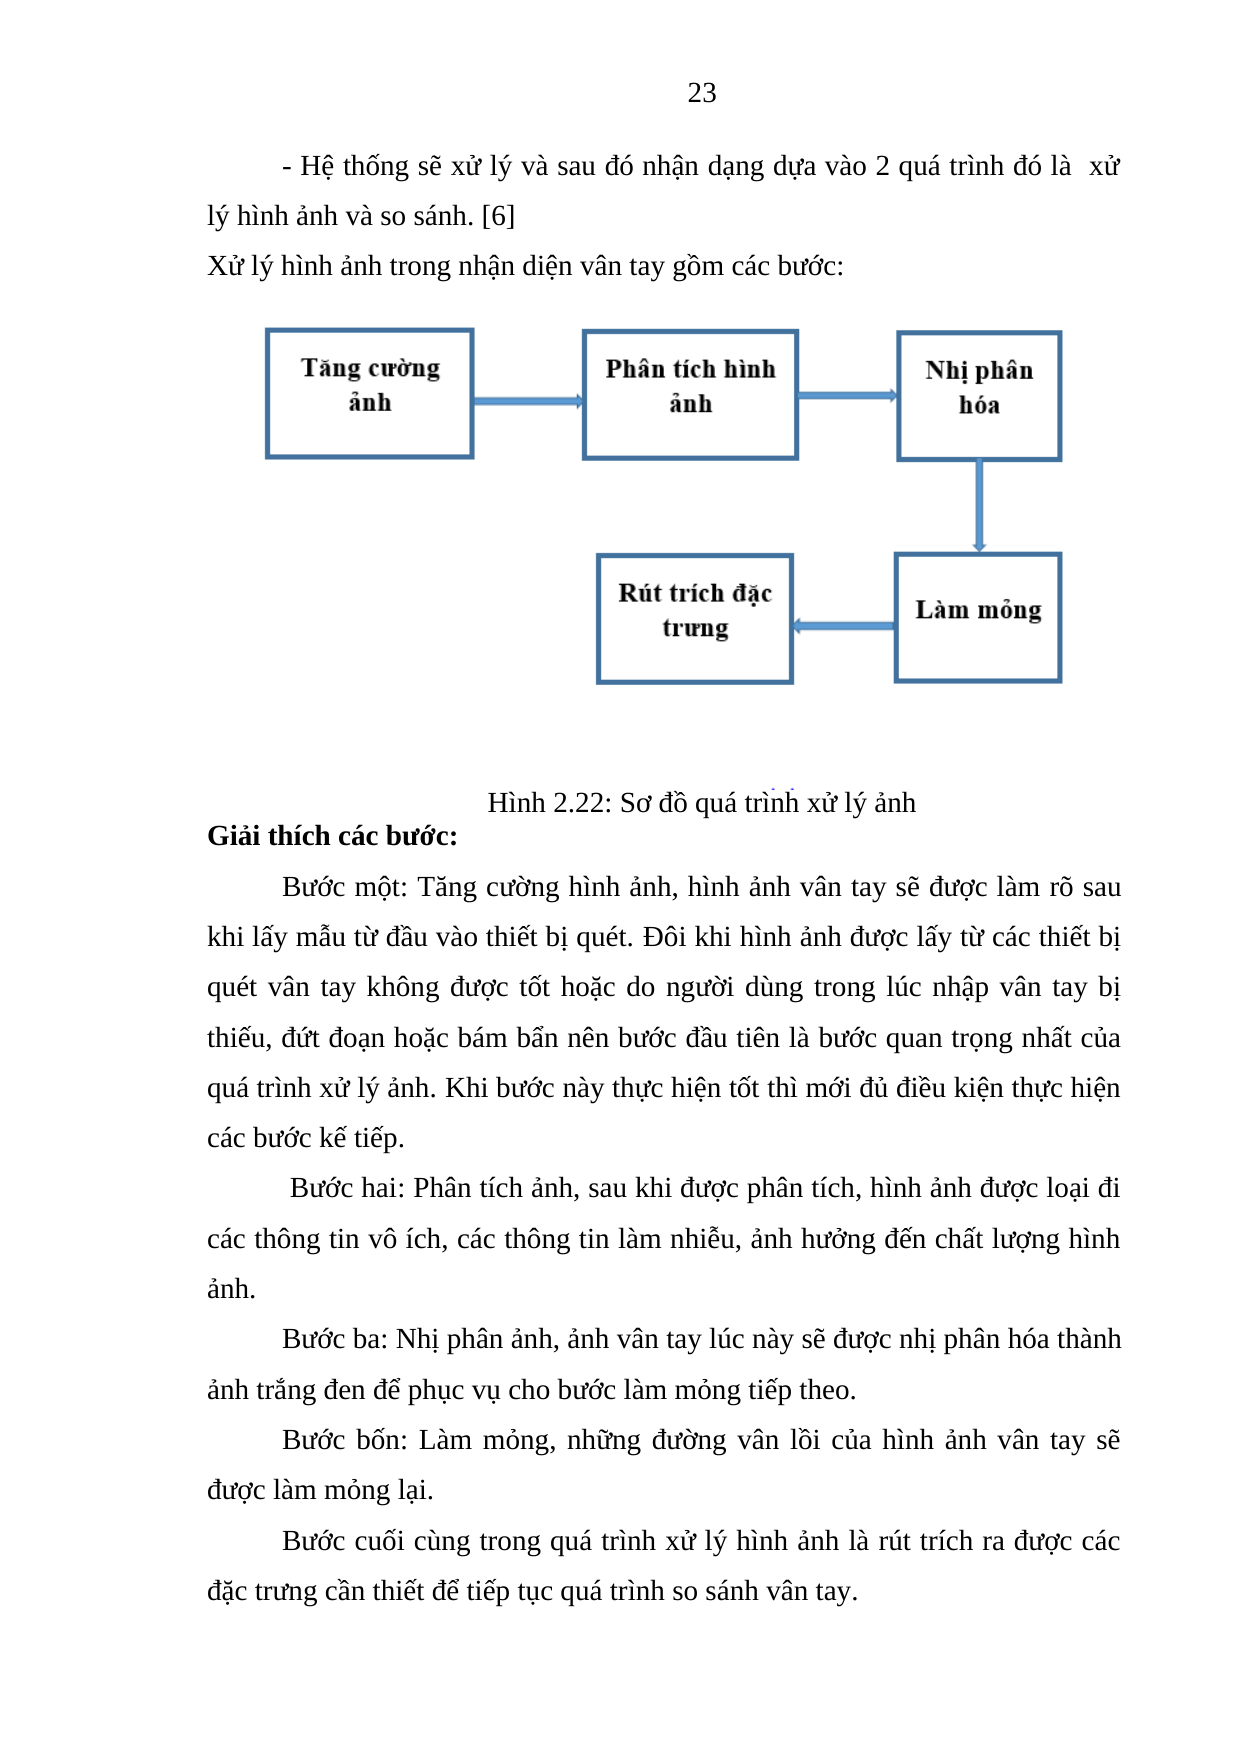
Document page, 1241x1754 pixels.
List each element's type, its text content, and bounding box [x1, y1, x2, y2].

text Bước một: Tăng cường hình ảnh, hình ảnh vân tay sẽ được làm rõ sau khi lấy mẫu từ đầu vào thiết bị quét. Đôi khi hình ảnh được lấy từ các thiết bị quét vân tay không được tốt hoặc do người dùng trong lúc nhập vân tay bị thiếu, đứt đoạn hoặc bám bẩn nên bước đầu tiên là bước quan trọng nhất của quá trình xử lý ảnh. Khi bước này thực hiện tốt thì mới đủ điều kiện thực hiện các bước kế tiếp. [207, 869, 1122, 1154]
text Bước bốn: Làm mỏng, những đường vân lồi của hình ảnh vân tay sẽ được làm mỏng lại. [207, 1422, 1122, 1506]
text Bước ba: Nhị phân ảnh, ảnh vân tay lúc này sẽ được nhị phân hóa thành ảnh trắng đen để phục vụ cho bước làm mỏng tiếp theo. [207, 1322, 1122, 1405]
text Bước hai: Phân tích ảnh, sau khi được phân tích, hình ảnh được loại đi các thông tin vô ích, các thông tin làm nhiễu, ảnh hưởng đến chất lượng hình ảnh. [207, 1171, 1122, 1305]
text - Hệ thống sẽ xử lý và sau đó nhận dạng dựa vào 2 quá trình đó là xử lý hình ảnh và so sánh. [6] [207, 148, 1122, 232]
text Bước cuối cùng trong quá trình xử lý hình ảnh là rút trích ra được các đặc trưng cần thiết để tiếp tục quá trình so sánh vân tay. [207, 1523, 1122, 1607]
text Xử lý hình ảnh trong nhận diện vân tay gồm các bước: [207, 248, 1122, 282]
picture [237, 307, 1092, 790]
